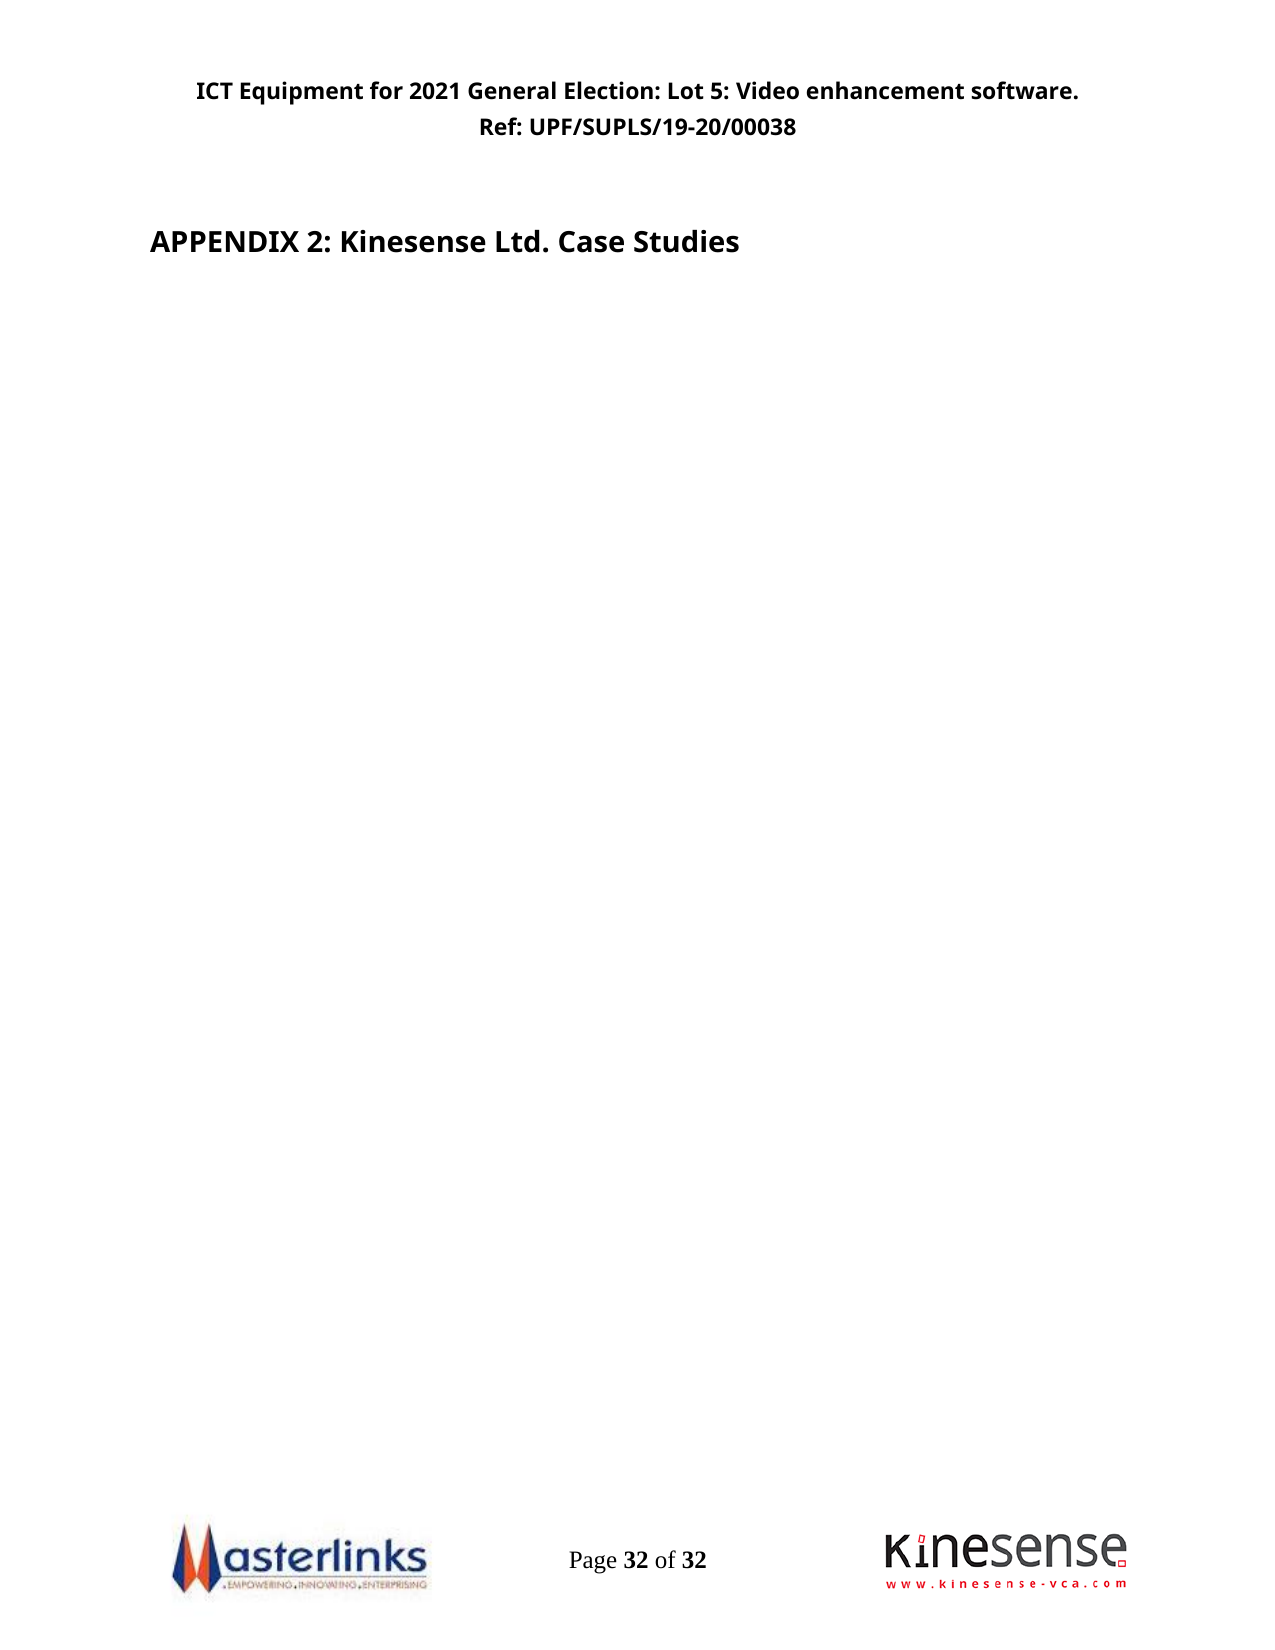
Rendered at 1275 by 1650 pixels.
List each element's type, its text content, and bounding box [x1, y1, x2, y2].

picture [871, 1529, 1132, 1593]
subtitle APPENDIX 2: Kinesense Ltd. Case Studies [150, 221, 1125, 261]
picture [150, 1509, 455, 1617]
